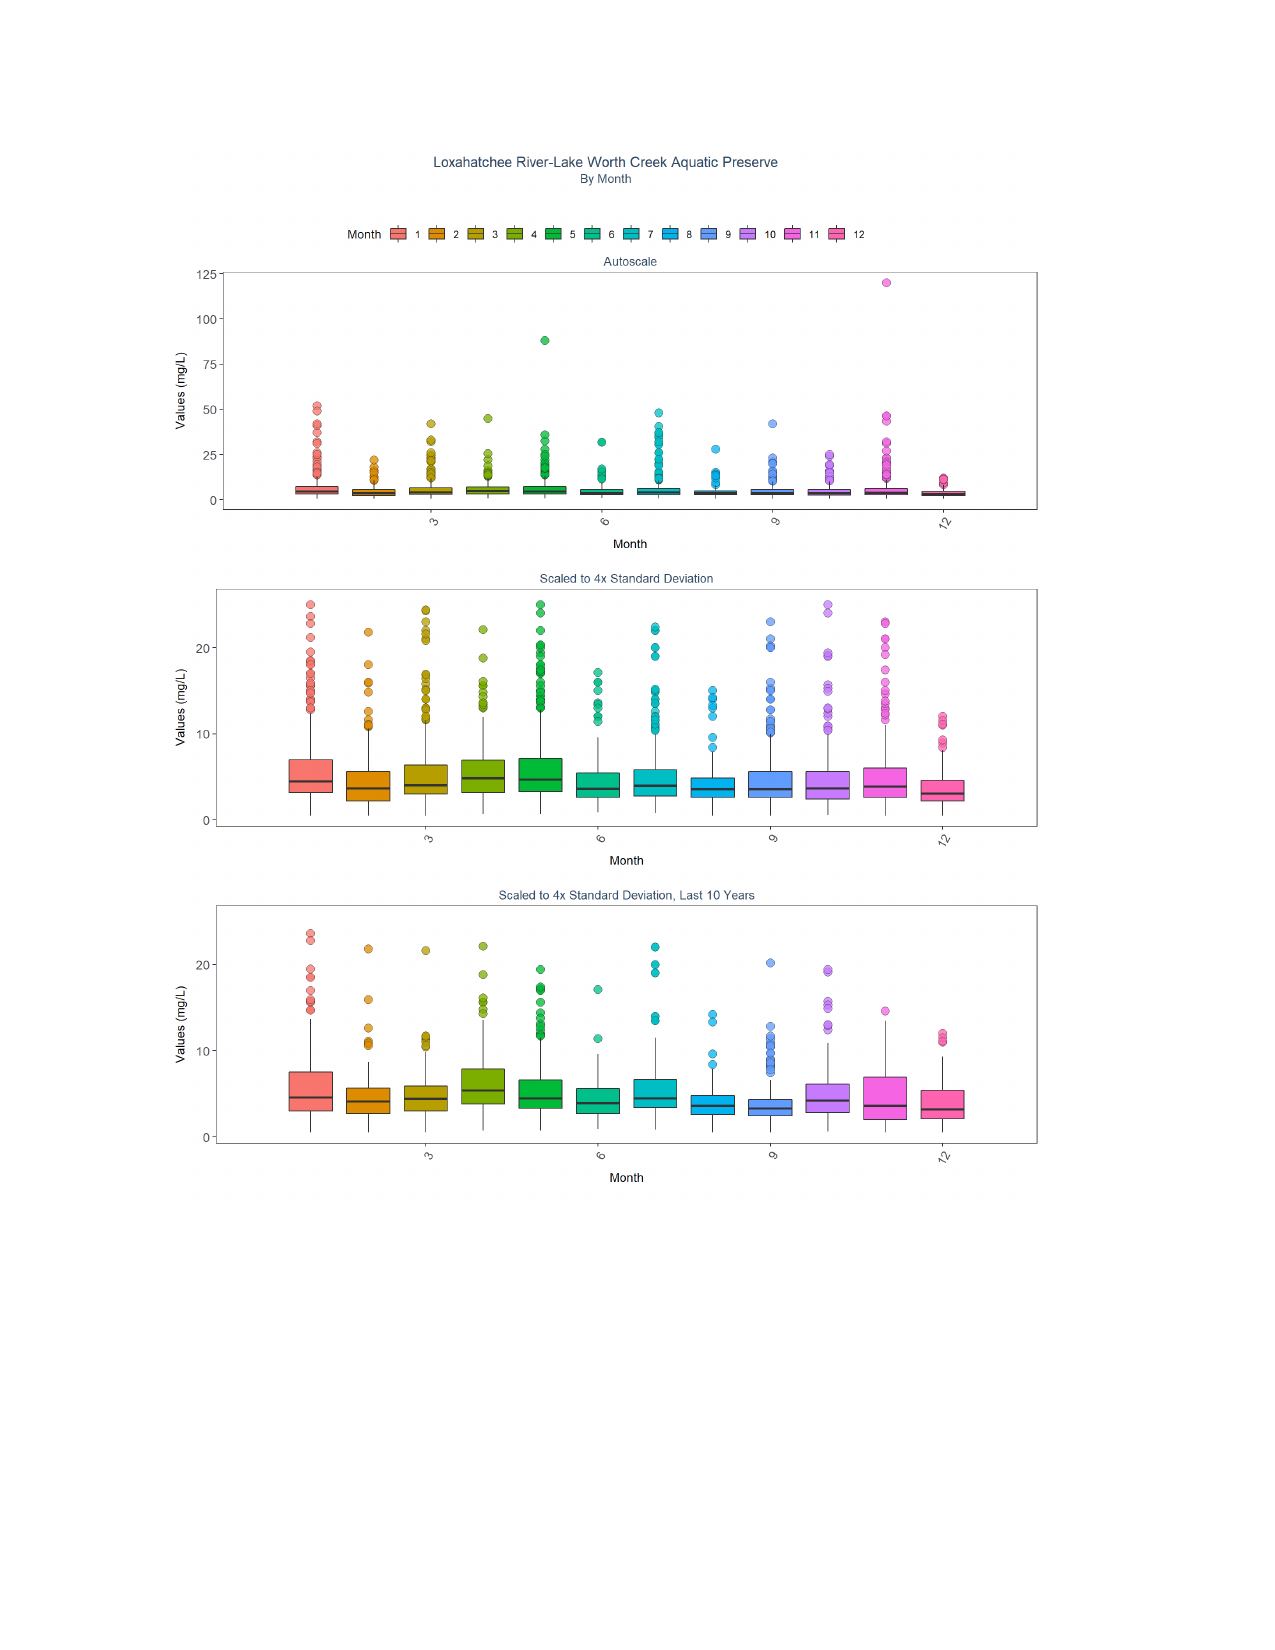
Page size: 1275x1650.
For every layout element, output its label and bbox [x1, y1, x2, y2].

picture [168, 150, 1044, 1200]
